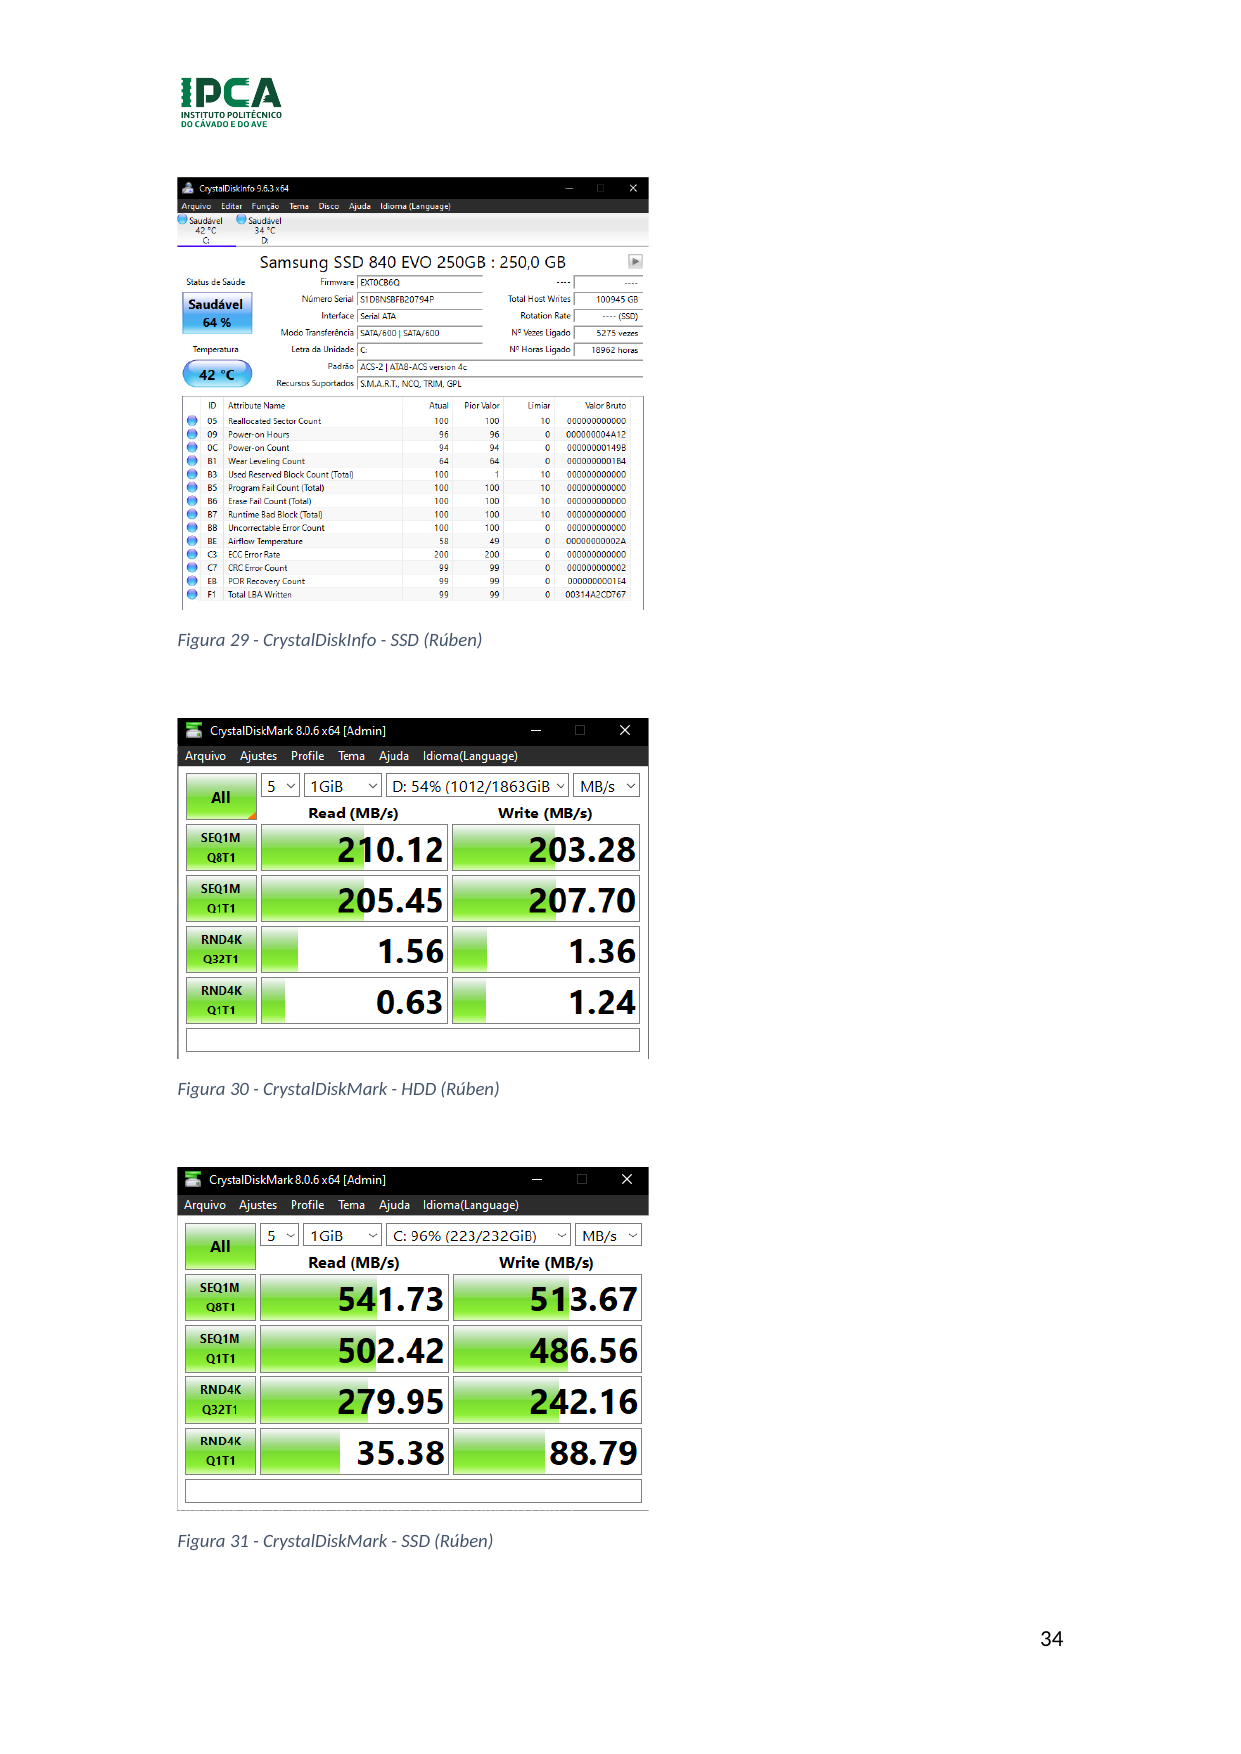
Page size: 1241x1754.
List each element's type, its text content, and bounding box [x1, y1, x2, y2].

picture [177, 718, 649, 1059]
text Figura 31 - CrystalDiskMark - SSD (Rúben) [177, 1529, 1063, 1552]
text Figura 30 - CrystalDiskMark - HDD (Rúben) [177, 1077, 1063, 1100]
picture [177, 1167, 649, 1511]
text Figura 29 - CrystalDiskInfo - SSD (Rúben) [177, 628, 1063, 651]
picture [177, 73, 285, 132]
picture [177, 177, 649, 610]
